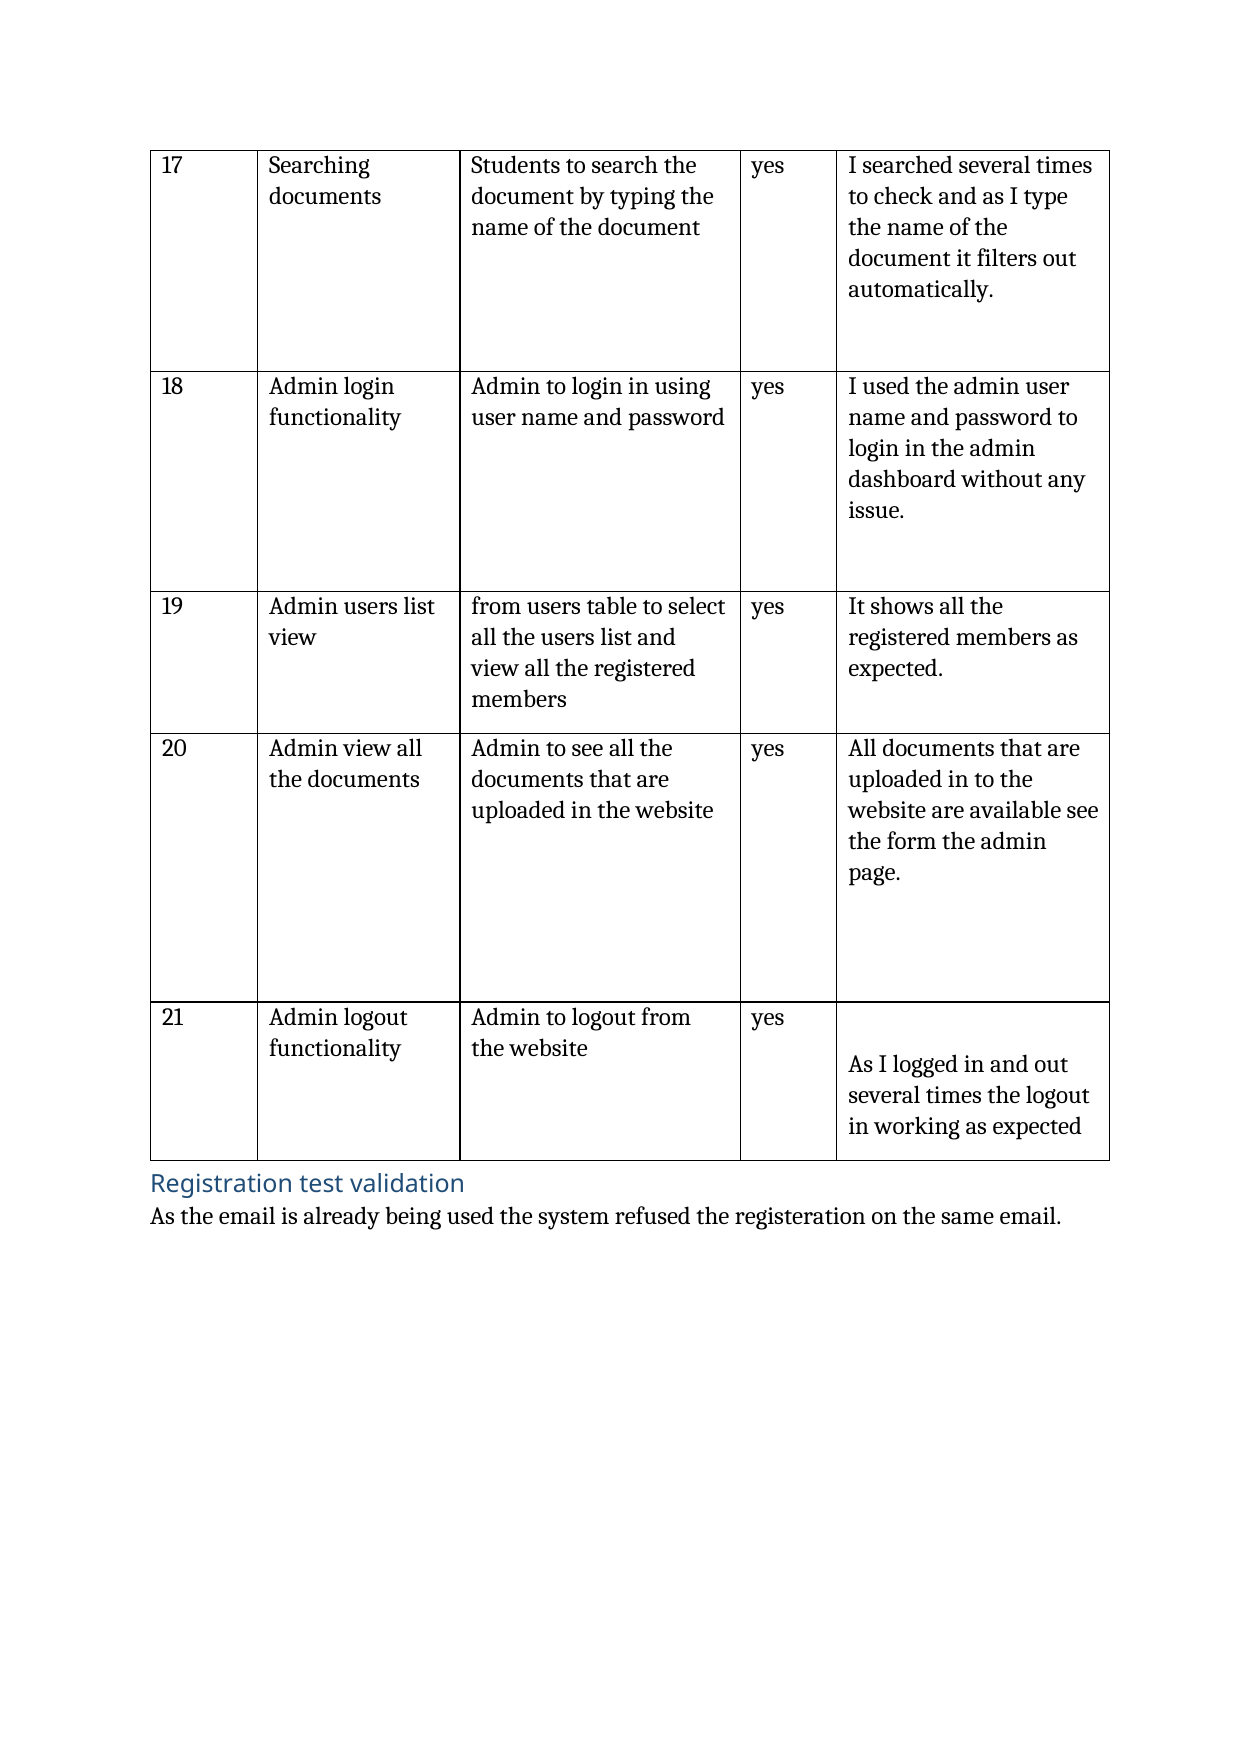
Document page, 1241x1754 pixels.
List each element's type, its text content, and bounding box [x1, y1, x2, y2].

table_cell Admin users list view [258, 592, 459, 733]
table_cell from users table to select all the users list and view all the registered members [461, 592, 740, 733]
table_cell Admin to login in using user name and password [461, 372, 740, 591]
table_cell As I logged in and out several times the logout in working as expected [837, 1003, 1109, 1160]
table_cell 19 [151, 592, 257, 733]
table_cell It shows all the registered members as expected. [837, 592, 1109, 733]
table_cell yes [741, 1003, 836, 1160]
table_cell Students to search the document by typing the name of the document [461, 151, 740, 371]
table_cell yes [741, 734, 836, 1001]
table_cell Admin login functionality [258, 372, 459, 591]
table_cell Admin view all the documents [258, 734, 459, 1001]
table_cell 21 [151, 1003, 257, 1160]
table_cell I used the admin user name and password to login in the admin dashboard without any issue. [837, 372, 1109, 591]
table_cell yes [741, 372, 836, 591]
text As the email is already being used the system refused the registeration on the same email. [150, 1202, 1090, 1231]
table_cell yes [741, 592, 836, 733]
subtitle Registration test validation [150, 1165, 1090, 1199]
table_cell Admin logout functionality [258, 1003, 459, 1160]
table_cell yes [741, 151, 836, 371]
table_cell I searched several times to check and as I type the name of the document it filters out automatically. [837, 151, 1109, 371]
table_cell Admin to logout from the website [461, 1003, 740, 1160]
table_cell 17 [151, 151, 257, 371]
table_cell 18 [151, 372, 257, 591]
table_cell All documents that are uploaded in to the website are available see the form the admin page. [837, 734, 1109, 1001]
table_cell Searching documents [258, 151, 459, 371]
table_cell Admin to see all the documents that are uploaded in the website [461, 734, 740, 1001]
table_cell 20 [151, 734, 257, 1001]
